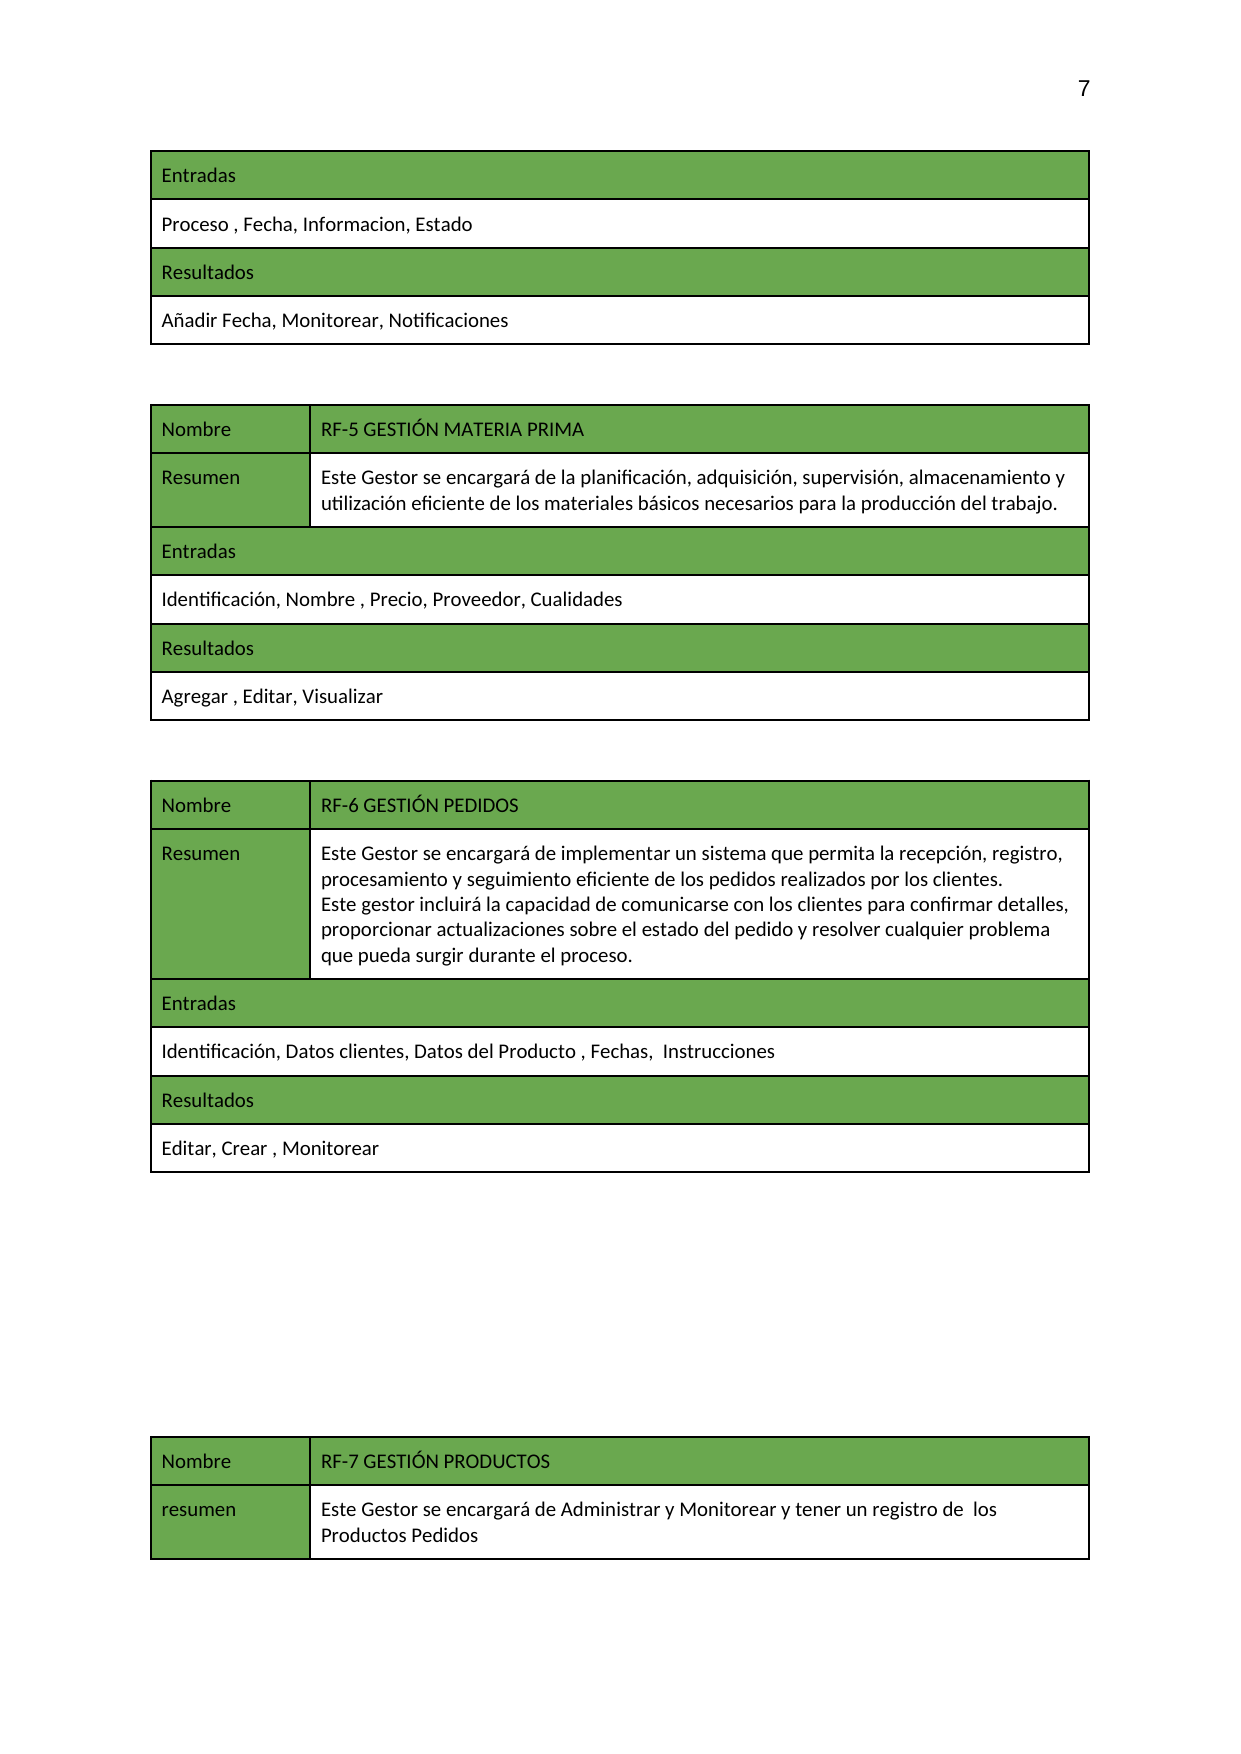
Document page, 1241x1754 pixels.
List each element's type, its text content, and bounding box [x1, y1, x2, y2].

table_header RF-5 GESTIÓN MATERIA PRIMA [311, 406, 1088, 452]
table_cell Resultados [152, 625, 1088, 671]
table_cell Identificación, Nombre , Precio, Proveedor, Cualidades [152, 576, 1088, 622]
table_cell Identificación, Datos clientes, Datos del Producto , Fechas, Instrucciones [152, 1028, 1088, 1074]
table_cell Este Gestor se encargará de implementar un sistema que permita la recepción, registro, procesamiento y seguimiento eficiente de los pedidos realizados por los clientes. Este gestor incluirá la capacidad de comunicarse con los clientes para confirmar detalles, proporcionar actualizaciones sobre el estado del pedido y resolver cualquier problema que pueda surgir durante el proceso. [311, 830, 1088, 978]
table_cell Este Gestor se encargará de Administrar y Monitorear y tener un registro de los Productos Pedidos [311, 1486, 1088, 1558]
table_cell Entradas [152, 152, 1088, 198]
table_cell Resultados [152, 1077, 1088, 1123]
table_cell Resumen [152, 830, 309, 978]
table_header Nombre [152, 782, 309, 828]
table_cell Editar, Crear , Monitorear [152, 1125, 1088, 1171]
table_cell Agregar , Editar, Visualizar [152, 673, 1088, 719]
table_header Nombre [152, 406, 309, 452]
table_header Nombre [152, 1438, 309, 1484]
table_cell Proceso , Fecha, Informacion, Estado [152, 200, 1088, 247]
table_cell resumen [152, 1486, 309, 1558]
table_header RF-6 GESTIÓN PEDIDOS [311, 782, 1088, 828]
table_header RF-7 GESTIÓN PRODUCTOS [311, 1438, 1088, 1484]
table_cell Entradas [152, 980, 1088, 1026]
table_cell Añadir Fecha, Monitorear, Notificaciones [152, 297, 1088, 343]
table_cell Este Gestor se encargará de la planificación, adquisición, supervisión, almacenamiento y utilización eficiente de los materiales básicos necesarios para la producción del trabajo. [311, 454, 1088, 526]
table_cell Resumen [152, 454, 309, 526]
table_cell Entradas [152, 528, 1088, 574]
table_cell Resultados [152, 249, 1088, 295]
